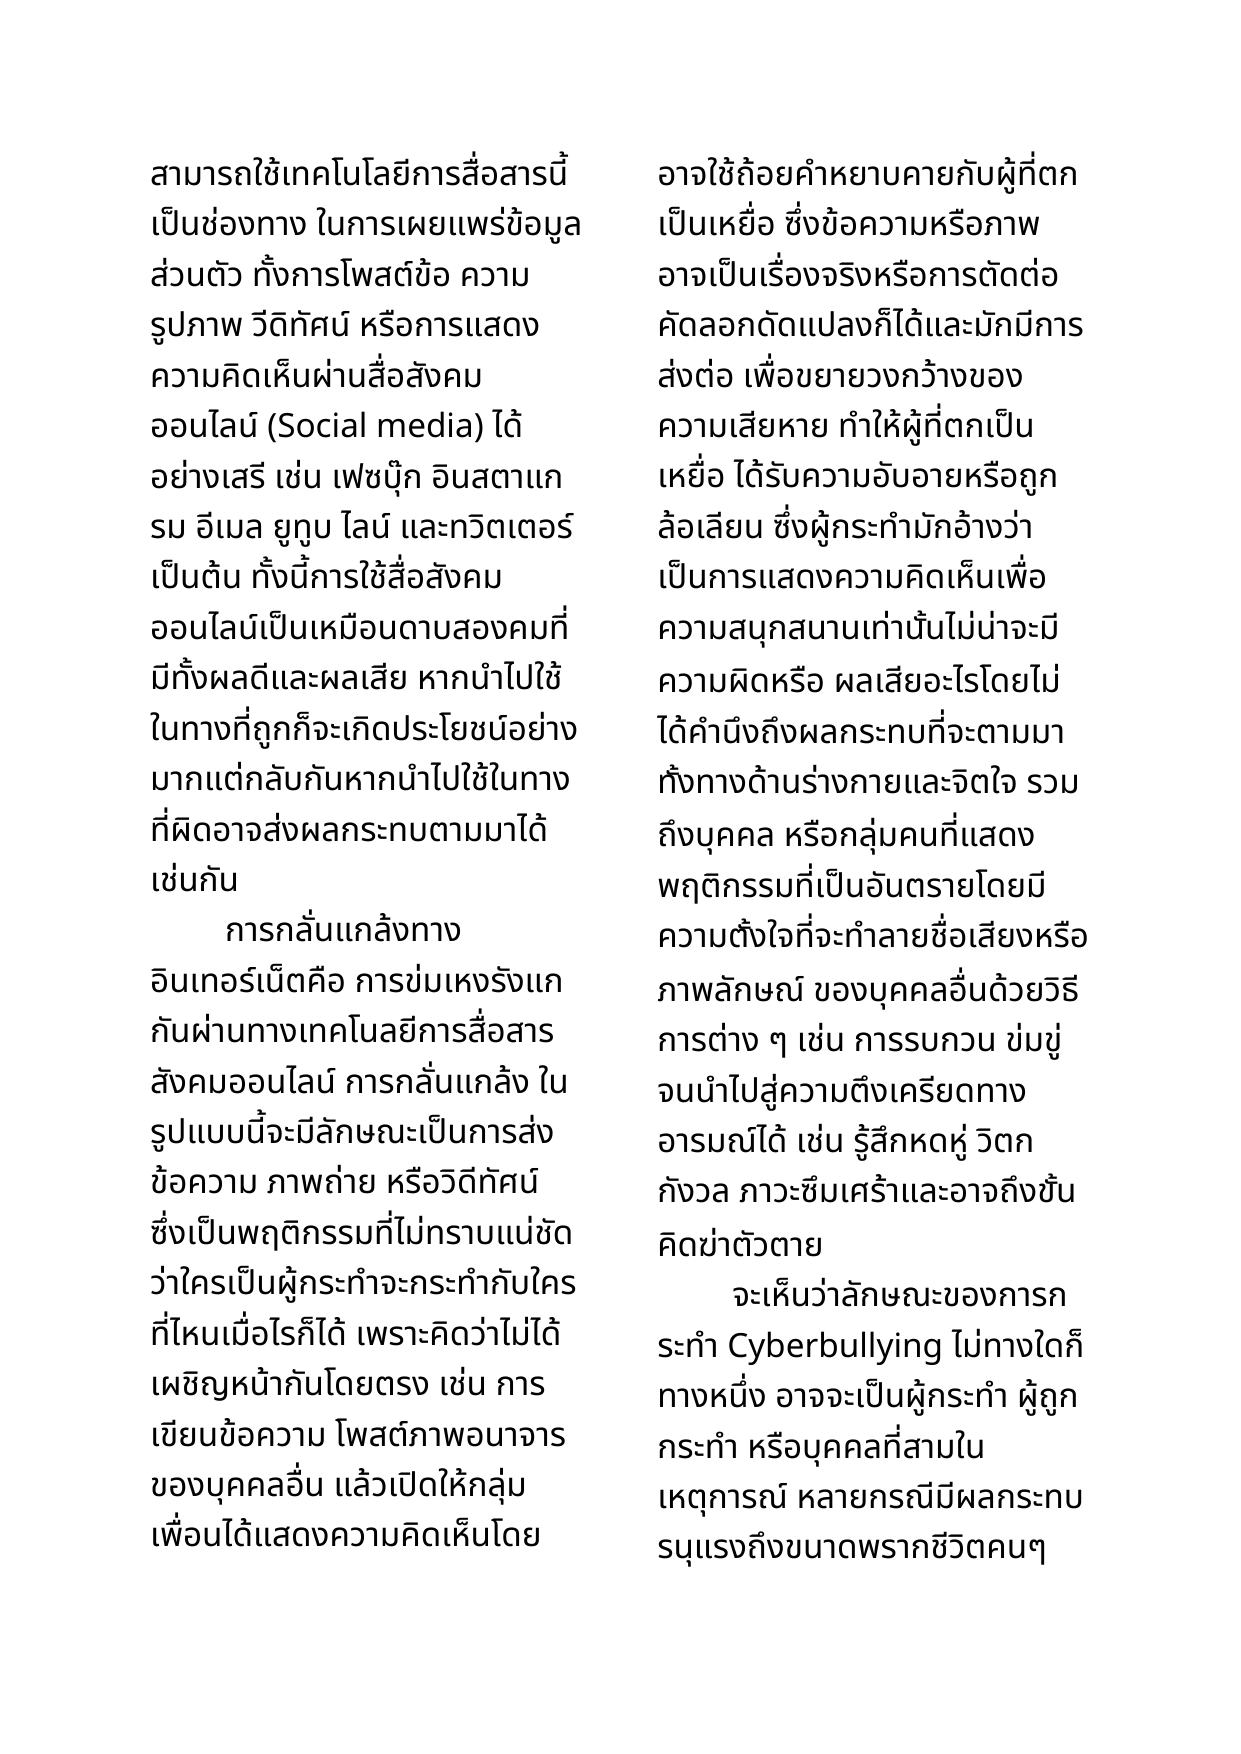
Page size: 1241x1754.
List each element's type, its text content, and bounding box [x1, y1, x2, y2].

text การกลั่นแกล้งทางอินเทอร์เน็ตคือ การข่มเหงรังแกกันผ่านทางเทคโนลยีการสื่อสารสังคมออนไลน์ การกลั่นแกล้ง ในรูปแบบนี้จะมีลักษณะเป็นการส่งข้อความ ภาพถ่าย หรือวิดีทัศน์ ซึ่งเป็นพฤติกรรมที่ไม่ทราบแน่ชัดว่าใครเป็นผู้กระทำจะกระทำกับใครที่ไหนเมื่อไรก็ได้ เพราะคิดว่าไม่ได้เผชิญหน้ากันโดยตรง เช่น การเขียนข้อความ โพสต์ภาพอนาจารของบุคคลอื่น แล้วเปิดให้กลุ่มเพื่อนได้แสดงความคิดเห็นโดยอาจใช้ถ้อยคำหยาบคายกับผู้ที่ตกเป็นเหยื่อ ซึ่งข้อความหรือภาพอาจเป็นเรื่องจริงหรือการตัดต่อคัดลอกดัดแปลงก็ได้และมักมีการส่งต่อ เพื่อขยายวงกว้างของความเสียหาย ทำให้ผู้ที่ตกเป็นเหยื่อ ได้รับความอับอายหรือถูกล้อเลียน ซึ่งผู้กระทำมักอ้างว่าเป็นการแสดงความคิดเห็นเพื่อความสนุกสนานเท่านั้นไม่น่าจะมีความผิดหรือ ผลเสียอะไรโดยไม่ได้คำนึงถึงผลกระทบที่จะตามมาทั้งทางด้านร่างกายและจิตใจ รวมถึงบุคคล หรือกลุ่มคนที่แสดงพฤติกรรมที่เป็นอันตรายโดยมีความตั้งใจที่จะทำลายชื่อเสียงหรือภาพลักษณ์ ของบุคคลอื่นด้วยวิธีการต่าง ๆ เช่น การรบกวน ข่มขู่ จนนำไปสู่ความตึงเครียดทางอารมณ์ได้ เช่น รู้สึกหดหู่ วิตกกังวล ภาวะซึมเศร้าและอาจถึงขั้นคิดฆ่าตัวตาย [657, 150, 1090, 1271]
text การกลั่นแกล้งทางอินเทอร์เน็ตคือ การข่มเหงรังแกกันผ่านทางเทคโนลยีการสื่อสารสังคมออนไลน์ การกลั่นแกล้ง ในรูปแบบนี้จะมีลักษณะเป็นการส่งข้อความ ภาพถ่าย หรือวิดีทัศน์ ซึ่งเป็นพฤติกรรมที่ไม่ทราบแน่ชัดว่าใครเป็นผู้กระทำจะกระทำกับใครที่ไหนเมื่อไรก็ได้ เพราะคิดว่าไม่ได้เผชิญหน้ากันโดยตรง เช่น การเขียนข้อความ โพสต์ภาพอนาจารของบุคคลอื่น แล้วเปิดให้กลุ่มเพื่อนได้แสดงความคิดเห็นโดยอาจใช้ถ้อยคำหยาบคายกับผู้ที่ตกเป็นเหยื่อ ซึ่งข้อความหรือภาพอาจเป็นเรื่องจริงหรือการตัดต่อคัดลอกดัดแปลงก็ได้และมักมีการส่งต่อ เพื่อขยายวงกว้างของความเสียหาย ทำให้ผู้ที่ตกเป็นเหยื่อ ได้รับความอับอายหรือถูกล้อเลียน ซึ่งผู้กระทำมักอ้างว่าเป็นการแสดงความคิดเห็นเพื่อความสนุกสนานเท่านั้นไม่น่าจะมีความผิดหรือ ผลเสียอะไรโดยไม่ได้คำนึงถึงผลกระทบที่จะตามมาทั้งทางด้านร่างกายและจิตใจ รวมถึงบุคคล หรือกลุ่มคนที่แสดงพฤติกรรมที่เป็นอันตรายโดยมีความตั้งใจที่จะทำลายชื่อเสียงหรือภาพลักษณ์ ของบุคคลอื่นด้วยวิธีการต่าง ๆ เช่น การรบกวน ข่มขู่ จนนำไปสู่ความตึงเครียดทางอารมณ์ได้ เช่น รู้สึกหดหู่ วิตกกังวล ภาวะซึมเศร้าและอาจถึงขั้นคิดฆ่าตัวตาย [150, 906, 583, 1562]
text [150, 150, 583, 906]
